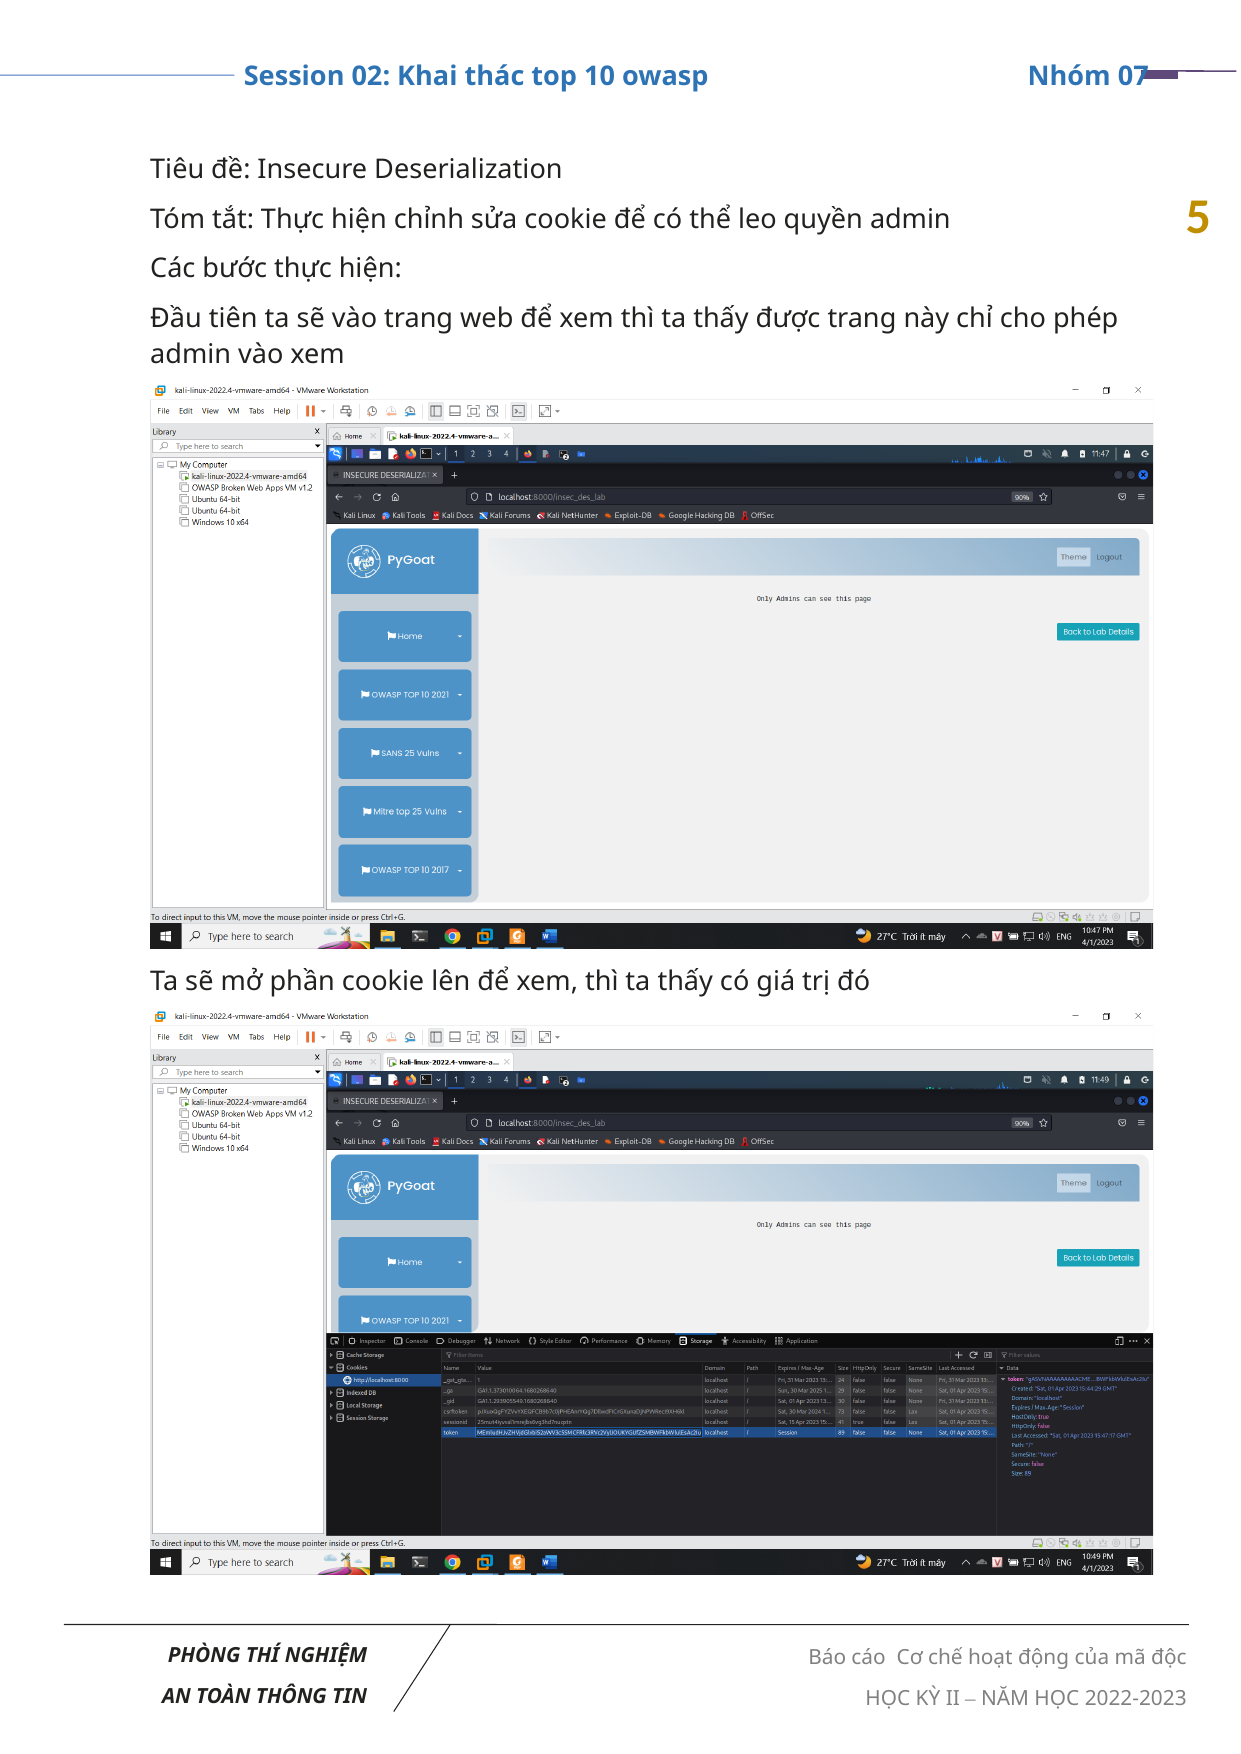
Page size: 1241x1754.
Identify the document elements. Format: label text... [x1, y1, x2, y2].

text Tóm tắt: Thực hiện chỉnh sửa cookie để có thể leo quyền admin [150, 199, 1153, 236]
text Tiêu đề: Insecure Deserialization [150, 150, 1153, 187]
text Ta sẽ mở phần cookie lên để xem, thì ta thấy có giá trị đó [150, 961, 1153, 998]
picture [150, 1010, 1154, 1575]
picture [150, 384, 1154, 949]
text Đầu tiên ta sẽ vào trang web để xem thì ta thấy được trang này chỉ cho phép admin vào xem [150, 298, 1153, 372]
text Các bước thực hiện: [150, 249, 1153, 286]
